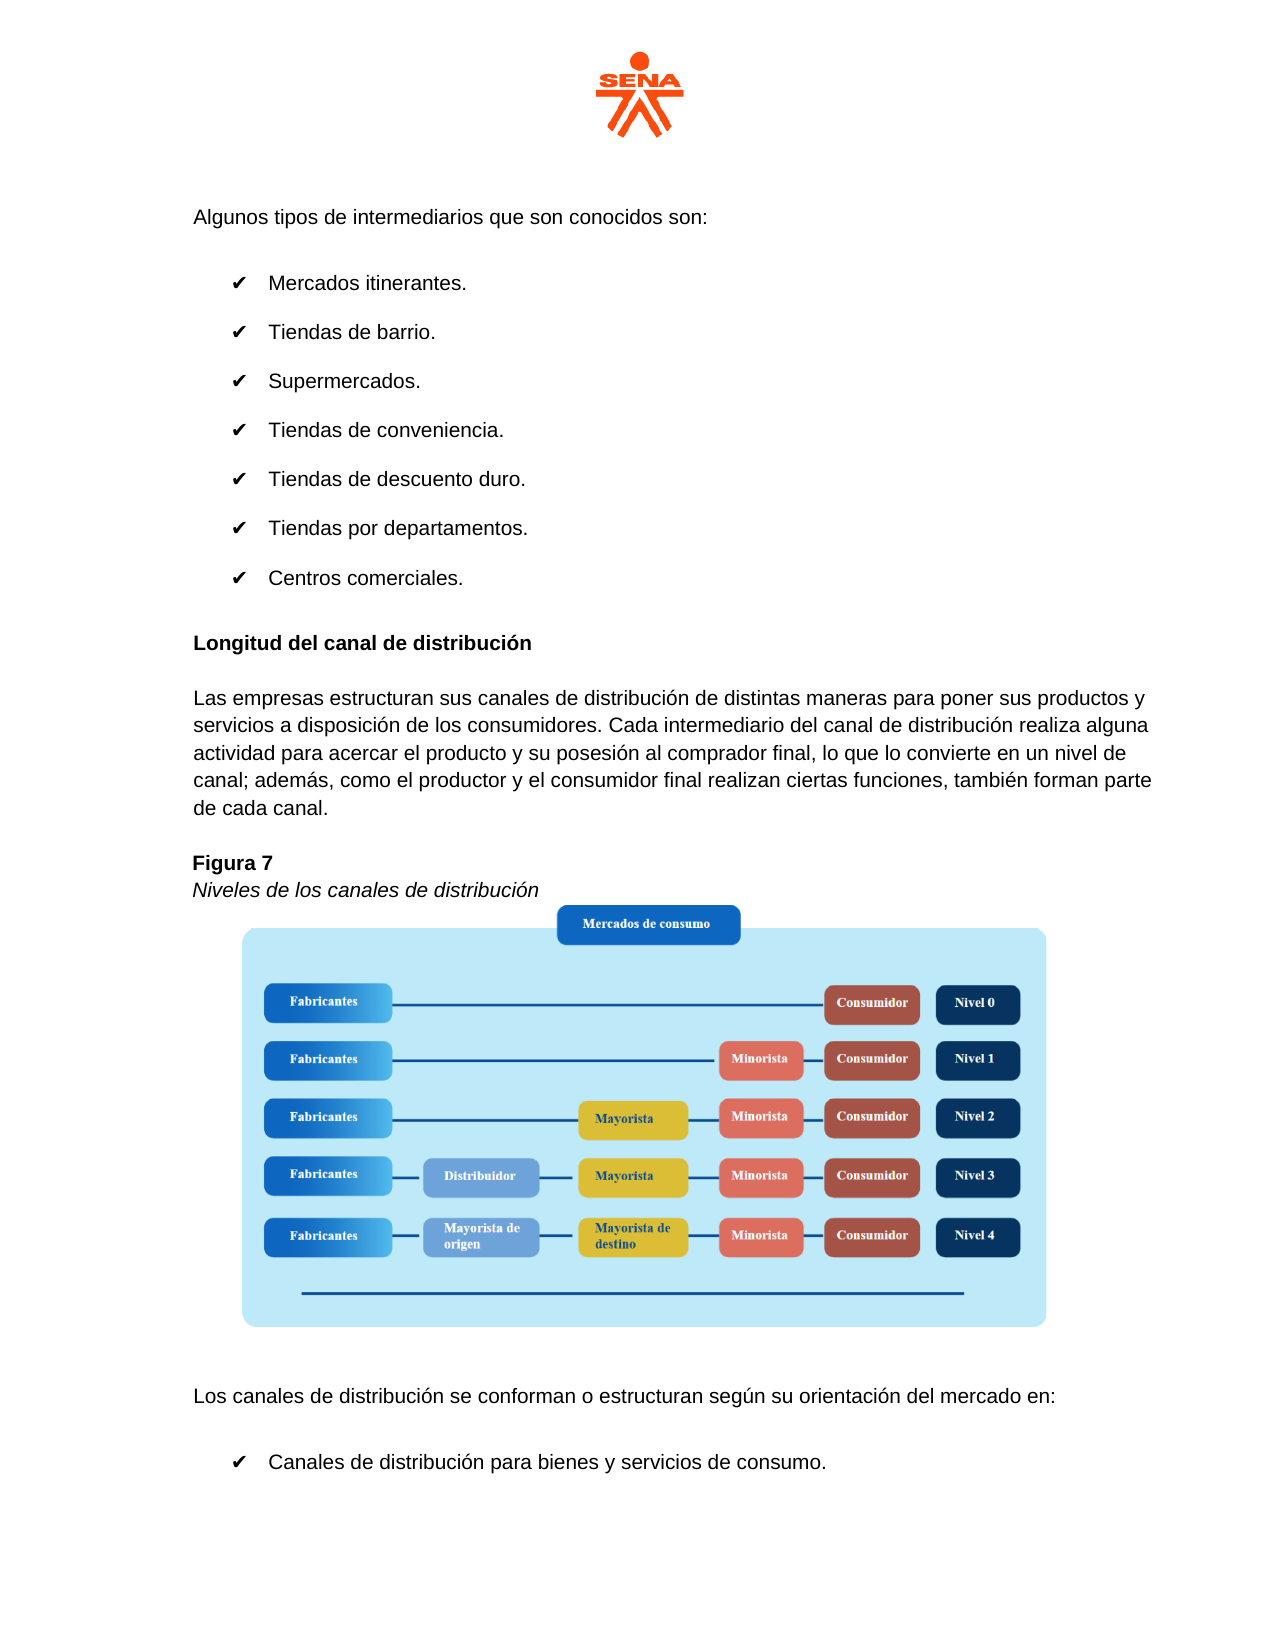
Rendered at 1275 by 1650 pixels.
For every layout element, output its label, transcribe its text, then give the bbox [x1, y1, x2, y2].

list Canales de distribución para bienes y servicios de consumo. [231, 1439, 1157, 1482]
list Tiendas de barrio. [231, 309, 1157, 351]
list Mercados itinerantes. [231, 260, 1157, 302]
list Centros comerciales. [231, 554, 1157, 597]
text Niveles de los canales de distribución [192, 878, 1157, 902]
text Longitud del canal de distribución [193, 631, 1157, 654]
text Los canales de distribución se conforman o estructuran según su orientación del mercado en: [193, 1384, 1157, 1408]
list Tiendas por departamentos. [231, 505, 1157, 548]
text Las empresas estructuran sus canales de distribución de distintas maneras para poner sus productos y servicios a disposición de los consumidores. Cada intermediario del canal de distribución realiza alguna actividad para acercar el producto y su posesión al comprador final, lo que lo convierte en un nivel de canal; además, como el productor y el consumidor final realizan ciertas funciones, también forman parte de cada canal. [193, 686, 1157, 819]
list Supermercados. [231, 358, 1157, 401]
text Figura 7 [192, 851, 1157, 874]
list Tiendas de conveniencia. [231, 407, 1157, 449]
picture [242, 905, 1047, 1327]
text Algunos tipos de intermediarios que son conocidos son: [193, 205, 1157, 229]
picture [585, 48, 690, 142]
list Tiendas de descuento duro. [231, 456, 1157, 499]
